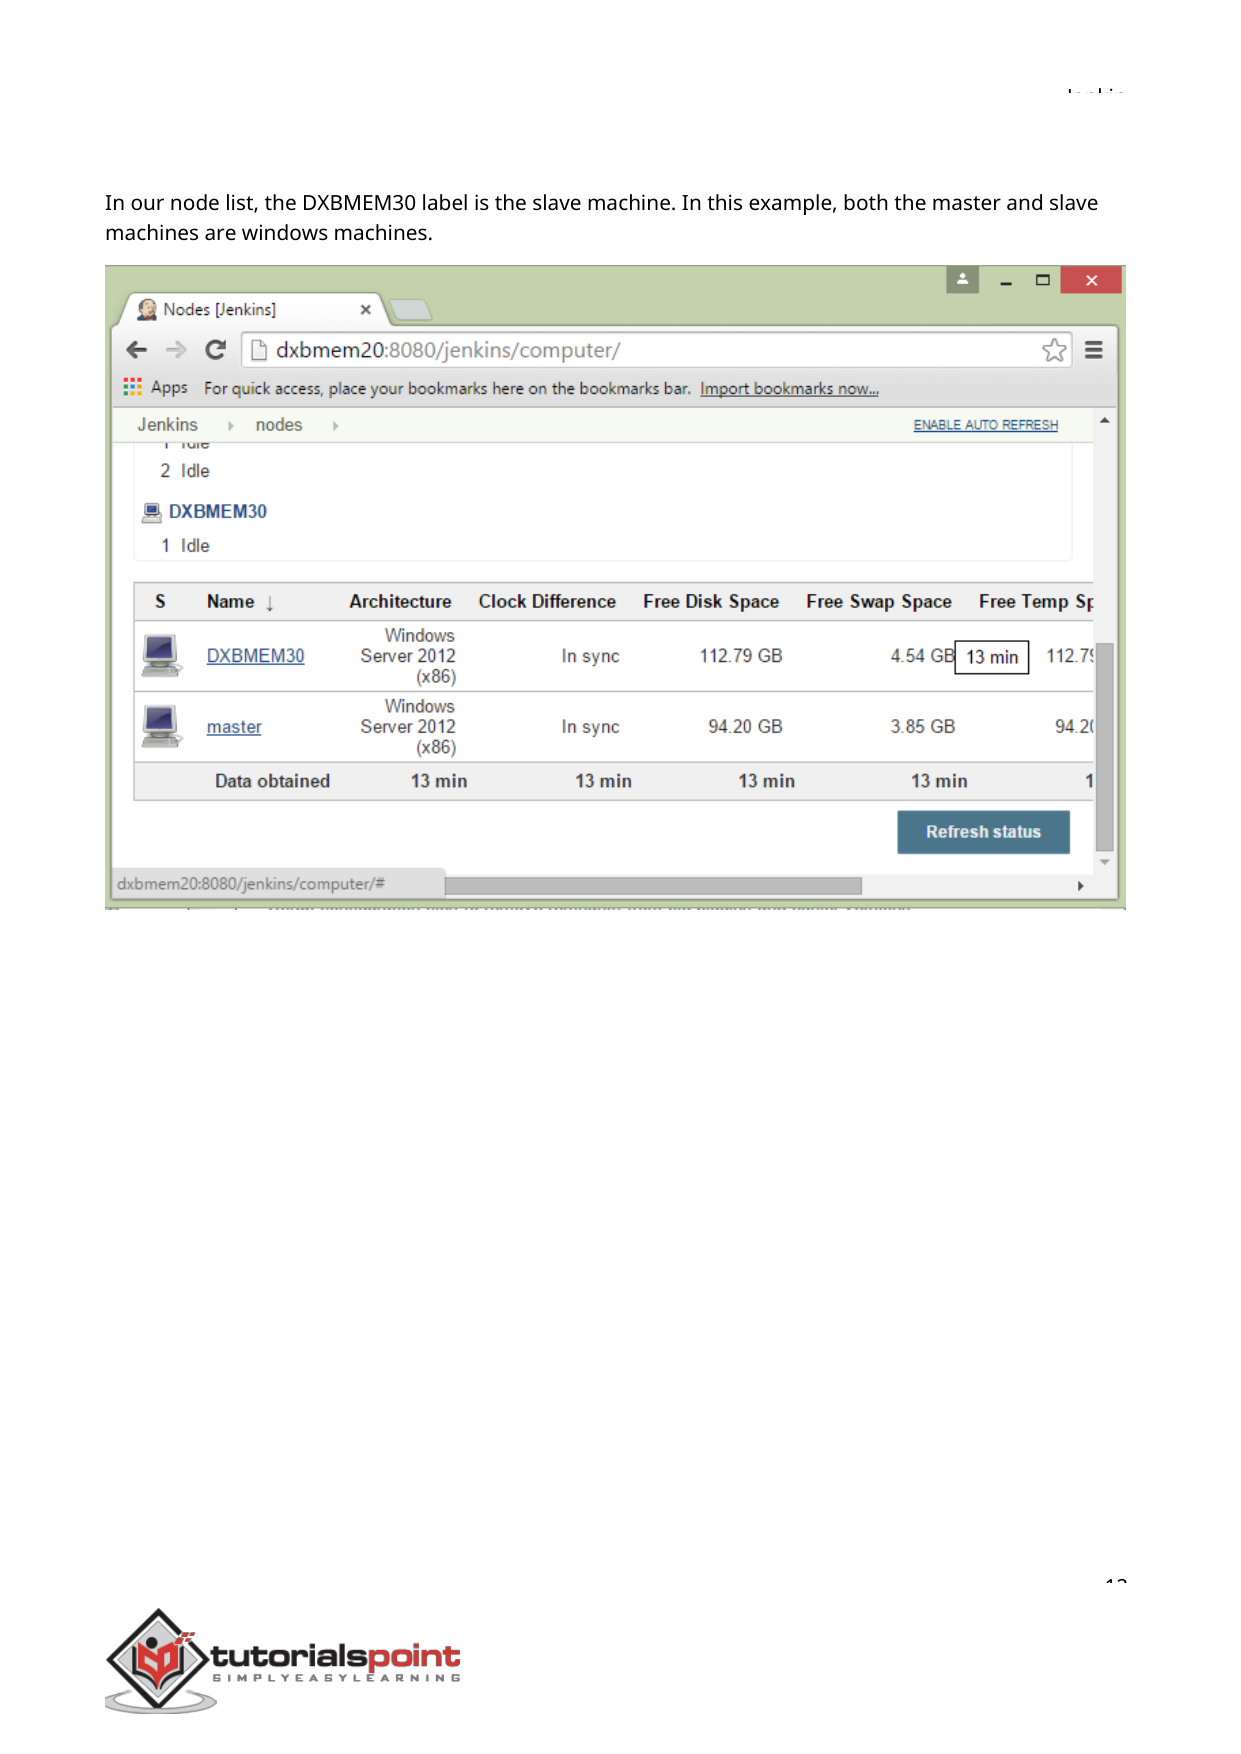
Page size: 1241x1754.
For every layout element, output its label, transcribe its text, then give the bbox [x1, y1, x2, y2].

picture [105, 265, 1126, 910]
picture [105, 1608, 460, 1714]
text In our node list, the DXBMEM30 label is the slave machine. In this example, both the master and slave machines are windows machines. [105, 188, 1146, 247]
